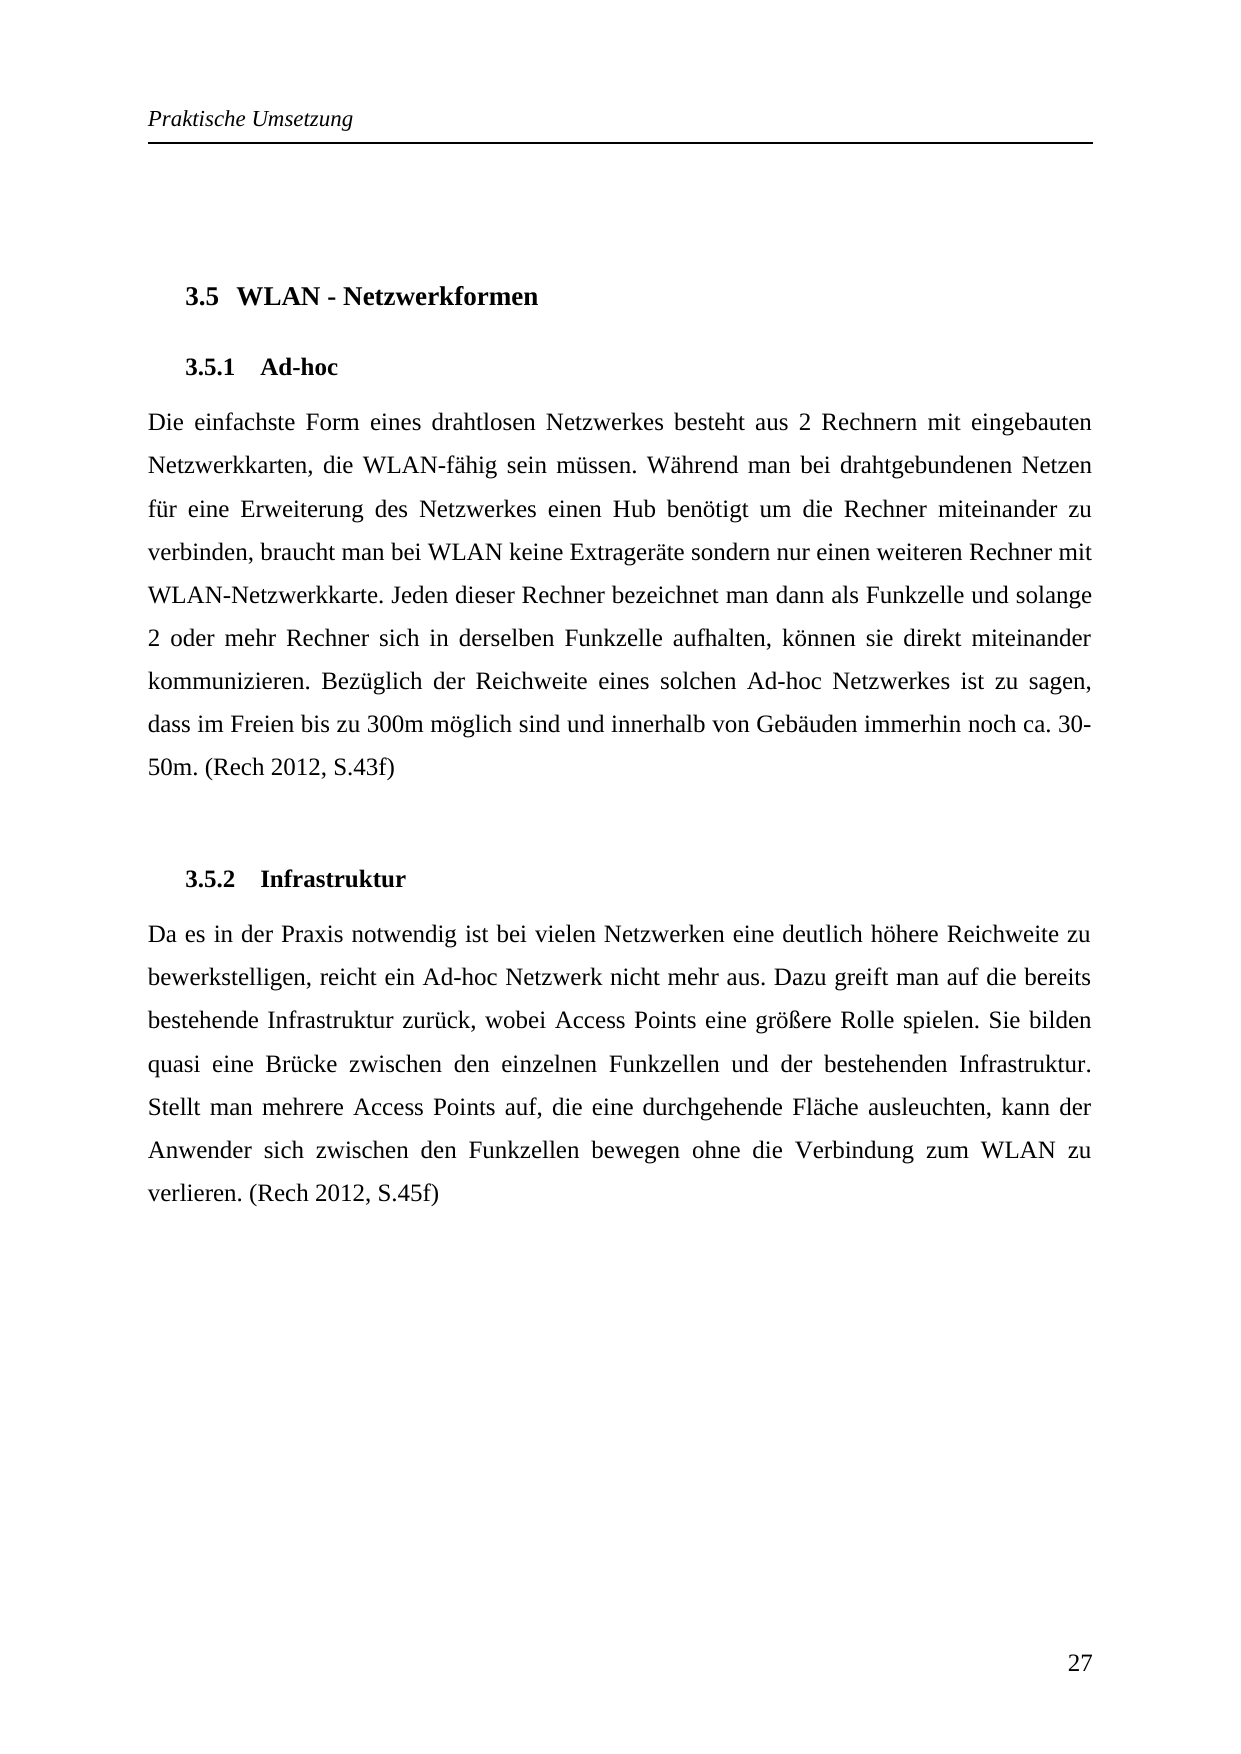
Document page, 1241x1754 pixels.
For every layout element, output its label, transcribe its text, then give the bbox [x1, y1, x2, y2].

subtitle Infrastruktur [185, 864, 1093, 892]
subtitle Ad-hoc [185, 352, 1093, 381]
subtitle WLAN - Netzwerkformen [185, 280, 1093, 311]
text Die einfachste Form eines drahtlosen Netzwerkes besteht aus 2 Rechnern mit eingebauten Netzwerkkarten, die WLAN-fähig sein müssen. Während man bei drahtgebundenen Netzen für eine Erweiterung des Netzwerkes einen Hub benötigt um die Rechner miteinander zu verbinden, braucht man bei WLAN keine Extrageräte sondern nur einen weiteren Rechner mit WLAN-Netzwerkkarte. Jeden dieser Rechner bezeichnet man dann als Funkzelle und solange 2 oder mehr Rechner sich in derselben Funkzelle aufhalten, können sie direkt miteinander kommunizieren. Bezüglich der Reichweite eines solchen Ad-hoc Netzwerkes ist zu sagen, dass im Freien bis zu 300m möglich sind und innerhalb von Gebäuden immerhin noch ca. 30-50m. (Rech 2012, S.43f) [148, 407, 1093, 781]
text Da es in der Praxis notwendig ist bei vielen Netzwerken eine deutlich höhere Reichweite zu bewerkstelligen, reicht ein Ad-hoc Netzwerk nicht mehr aus. Dazu greift man auf die bereits bestehende Infrastruktur zurück, wobei Access Points eine größere Rolle spielen. Sie bilden quasi eine Brücke zwischen den einzelnen Funkzellen und der bestehenden Infrastruktur. Stellt man mehrere Access Points auf, die eine durchgehende Fläche ausleuchten, kann der Anwender sich zwischen den Funkzellen bewegen ohne die Verbindung zum WLAN zu verlieren. (Rech 2012, S.45f) [148, 919, 1093, 1207]
